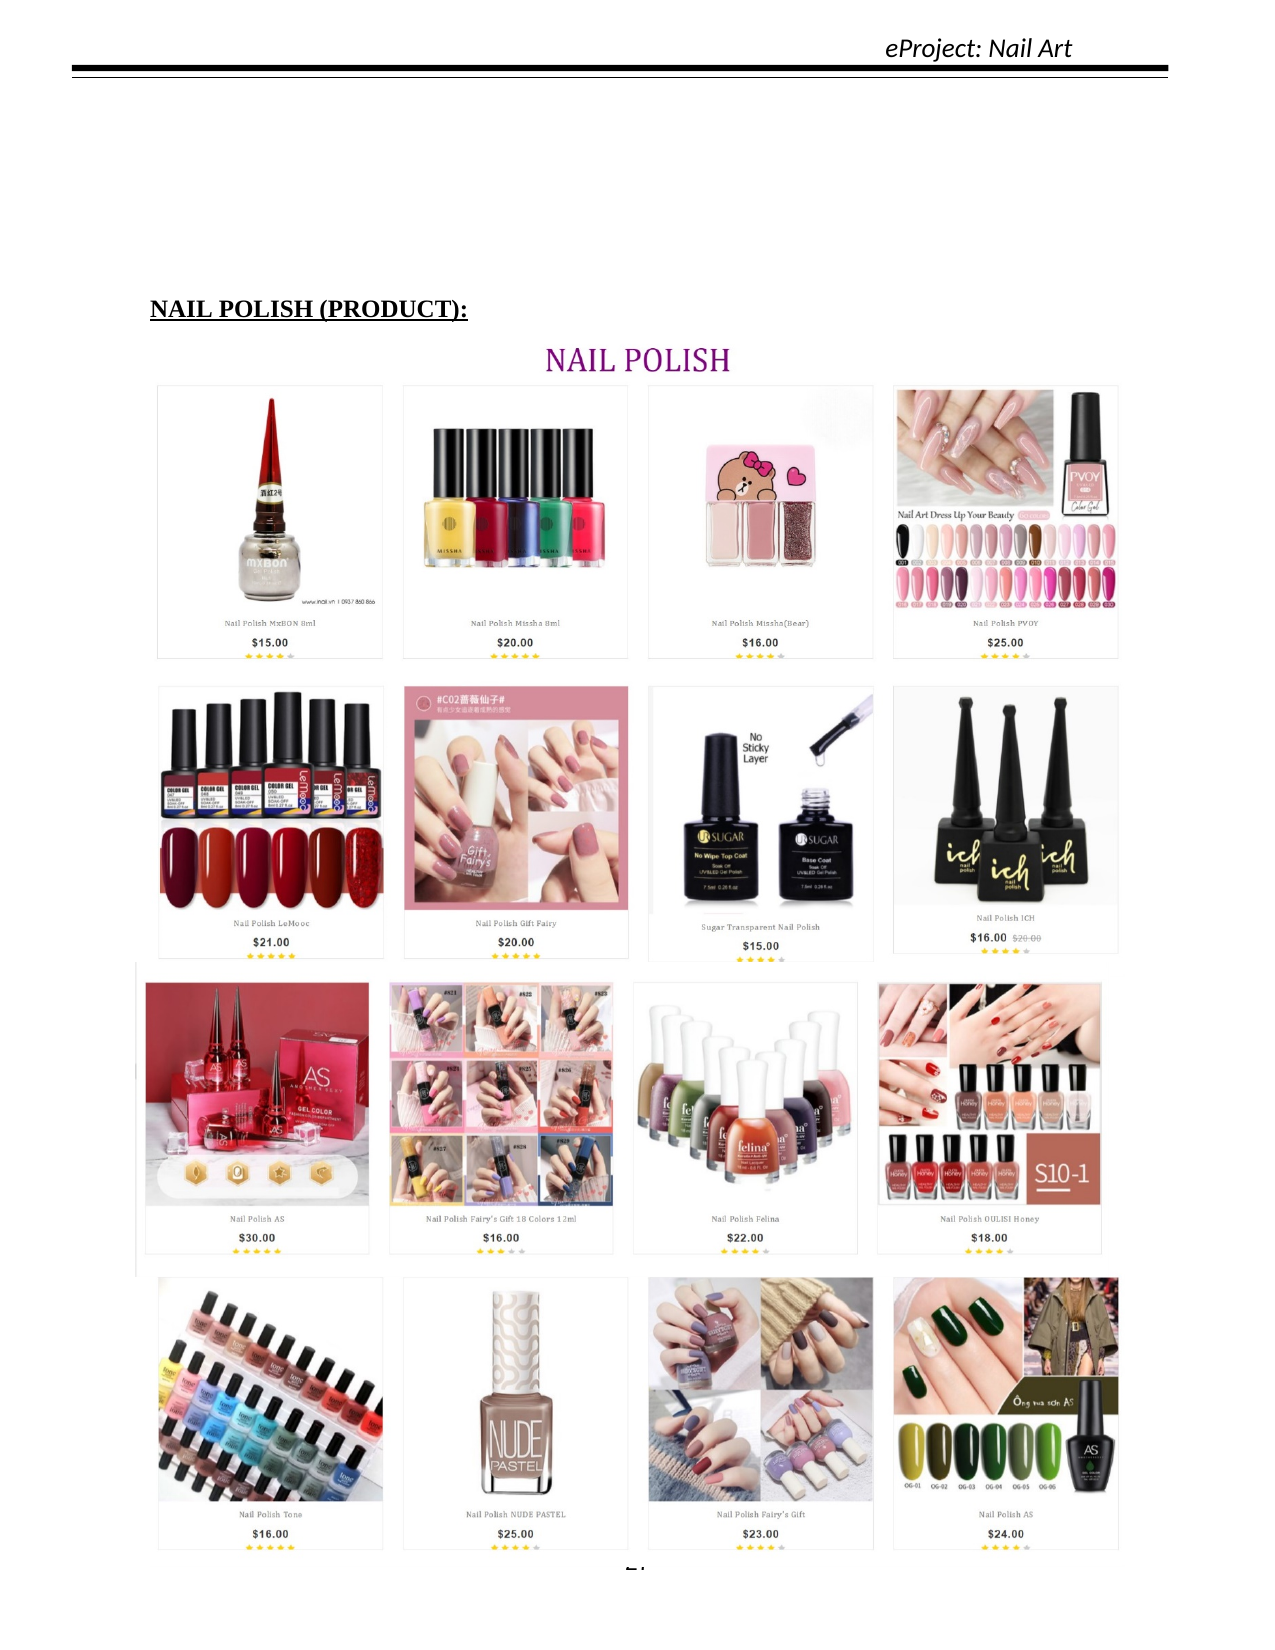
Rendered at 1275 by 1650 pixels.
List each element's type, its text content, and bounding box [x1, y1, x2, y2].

picture [135, 322, 1125, 1567]
text NAIL POLISH (PRODUCT): [150, 294, 1125, 322]
